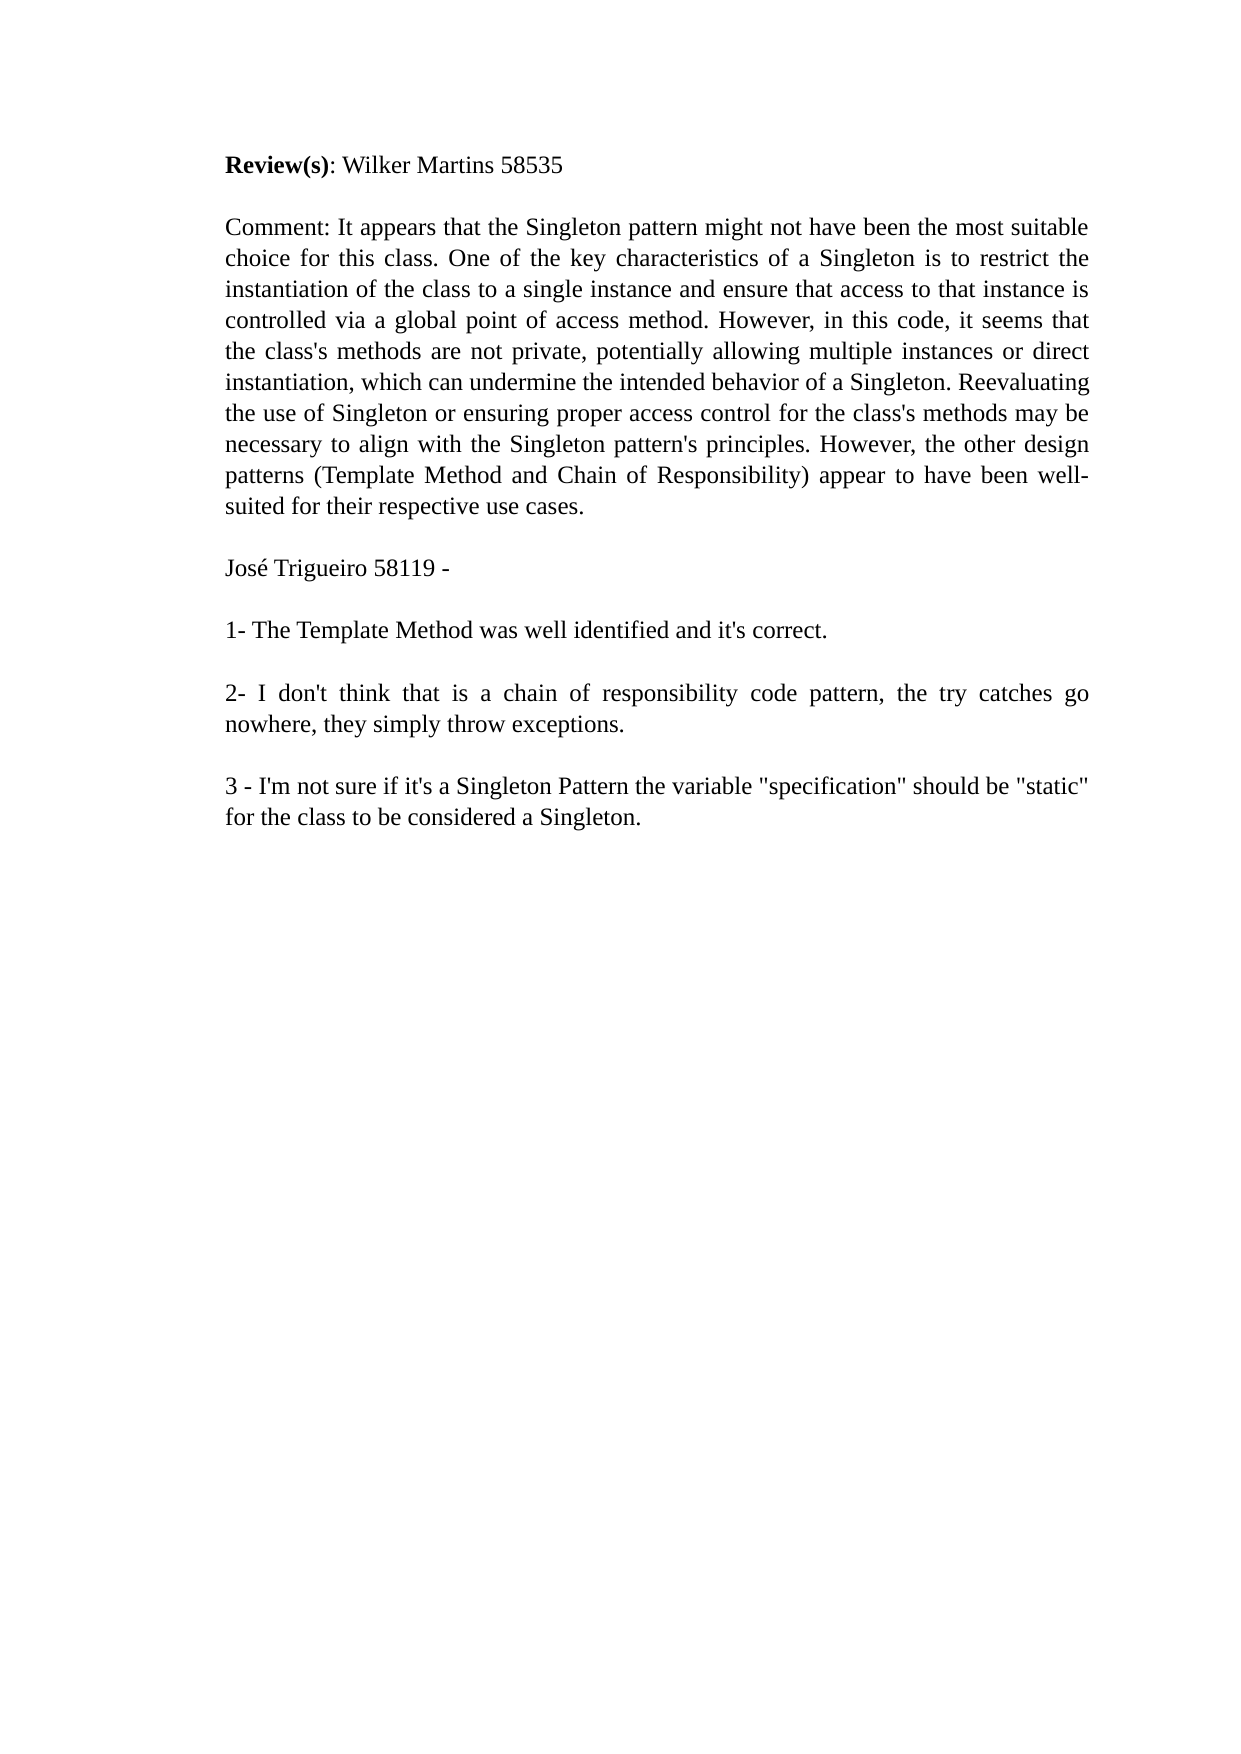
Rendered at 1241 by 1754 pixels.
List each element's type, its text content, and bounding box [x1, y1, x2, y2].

list 2- I don't think that is a chain of responsibility code pattern, the try catches go nowhere, they simply throw exceptions. [225, 678, 1090, 737]
list José Trigueiro 58119 - [225, 553, 1090, 582]
list 3 - I'm not sure if it's a Singleton Pattern the variable "specification" should be "static" for the class to be considered a Singleton. [225, 771, 1090, 831]
list Review(s): Wilker Martins 58535 [225, 150, 1090, 179]
list 1- The Template Method was well identified and it's correct. [225, 616, 1090, 644]
list Comment: It appears that the Singleton pattern might not have been the most suitable choice for this class. One of the key characteristics of a Singleton is to restrict the instantiation of the class to a single instance and ensure that access to that instance is controlled via a global point of access method. However, in this code, it seems that the class's methods are not private, potentially allowing multiple instances or direct instantiation, which can undermine the intended behavior of a Singleton. Reevaluating the use of Singleton or ensuring proper access control for the class's methods may be necessary to align with the Singleton pattern's principles. However, the other design patterns (Template Method and Chain of Responsibility) appear to have been well-suited for their respective use cases. [225, 212, 1090, 520]
